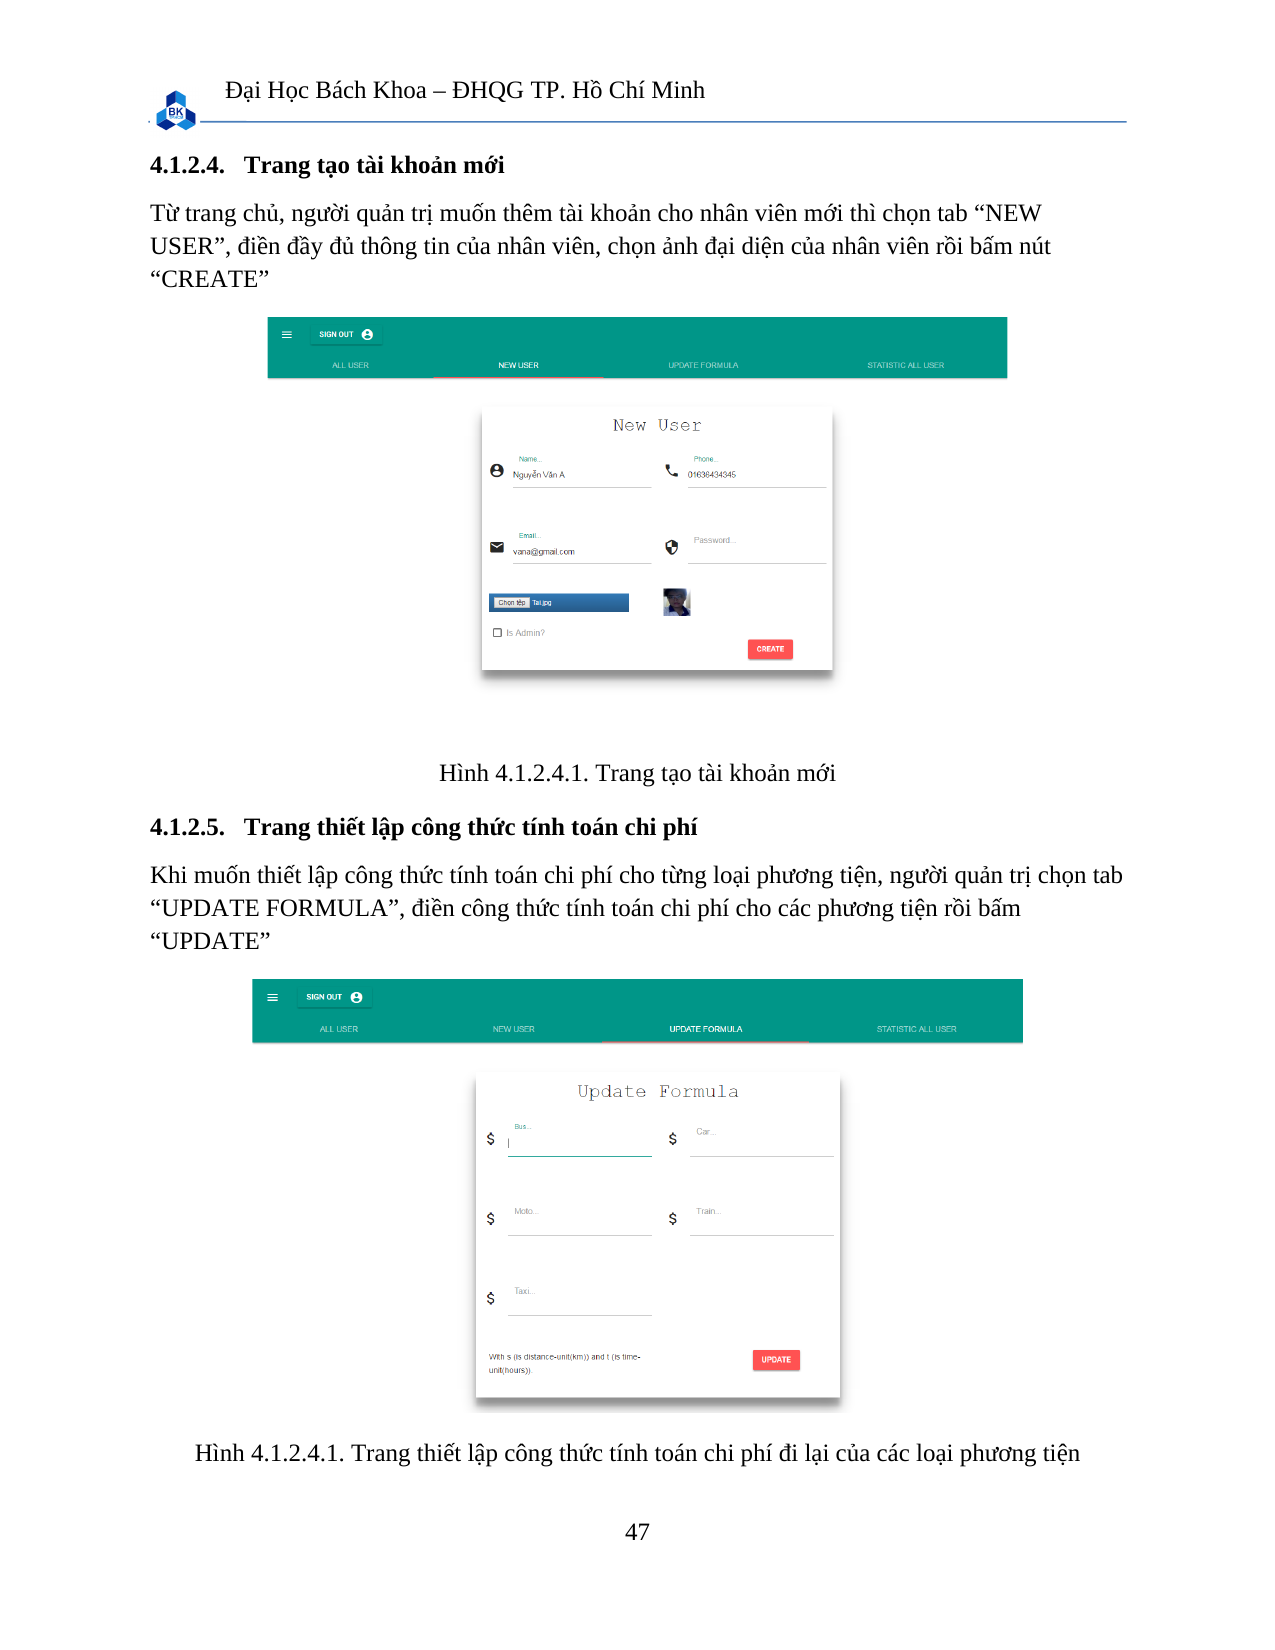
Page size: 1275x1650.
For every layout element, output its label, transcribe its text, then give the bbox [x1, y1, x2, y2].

picture [267, 317, 1008, 734]
list Trang thiết lập công thức tính toán chi phí [150, 812, 1125, 841]
text Hình 4.1.2.4.1. Trang tạo tài khoản mới [150, 758, 1125, 787]
list Trang tạo tài khoản mới [150, 150, 1125, 179]
text Khi muốn thiết lập công thức tính toán chi phí cho từng loại phương tiện, người quản trị chọn tab “UPDATE FORMULA”, điền công thức tính toán chi phí cho các phương tiện rồi bấm “UPDATE” [150, 860, 1125, 954]
text Hình 4.1.2.4.1. Trang thiết lập công thức tính toán chi phí đi lại của các loại phương tiện [150, 1438, 1125, 1467]
picture [252, 979, 1023, 1413]
text Từ trang chủ, người quản trị muốn thêm tài khoản cho nhân viên mới thì chọn tab “NEW USER”, điền đầy đủ thông tin của nhân viên, chọn ảnh đại diện của nhân viên rồi bấm nút “CREATE” [150, 198, 1125, 292]
picture [150, 87, 200, 138]
